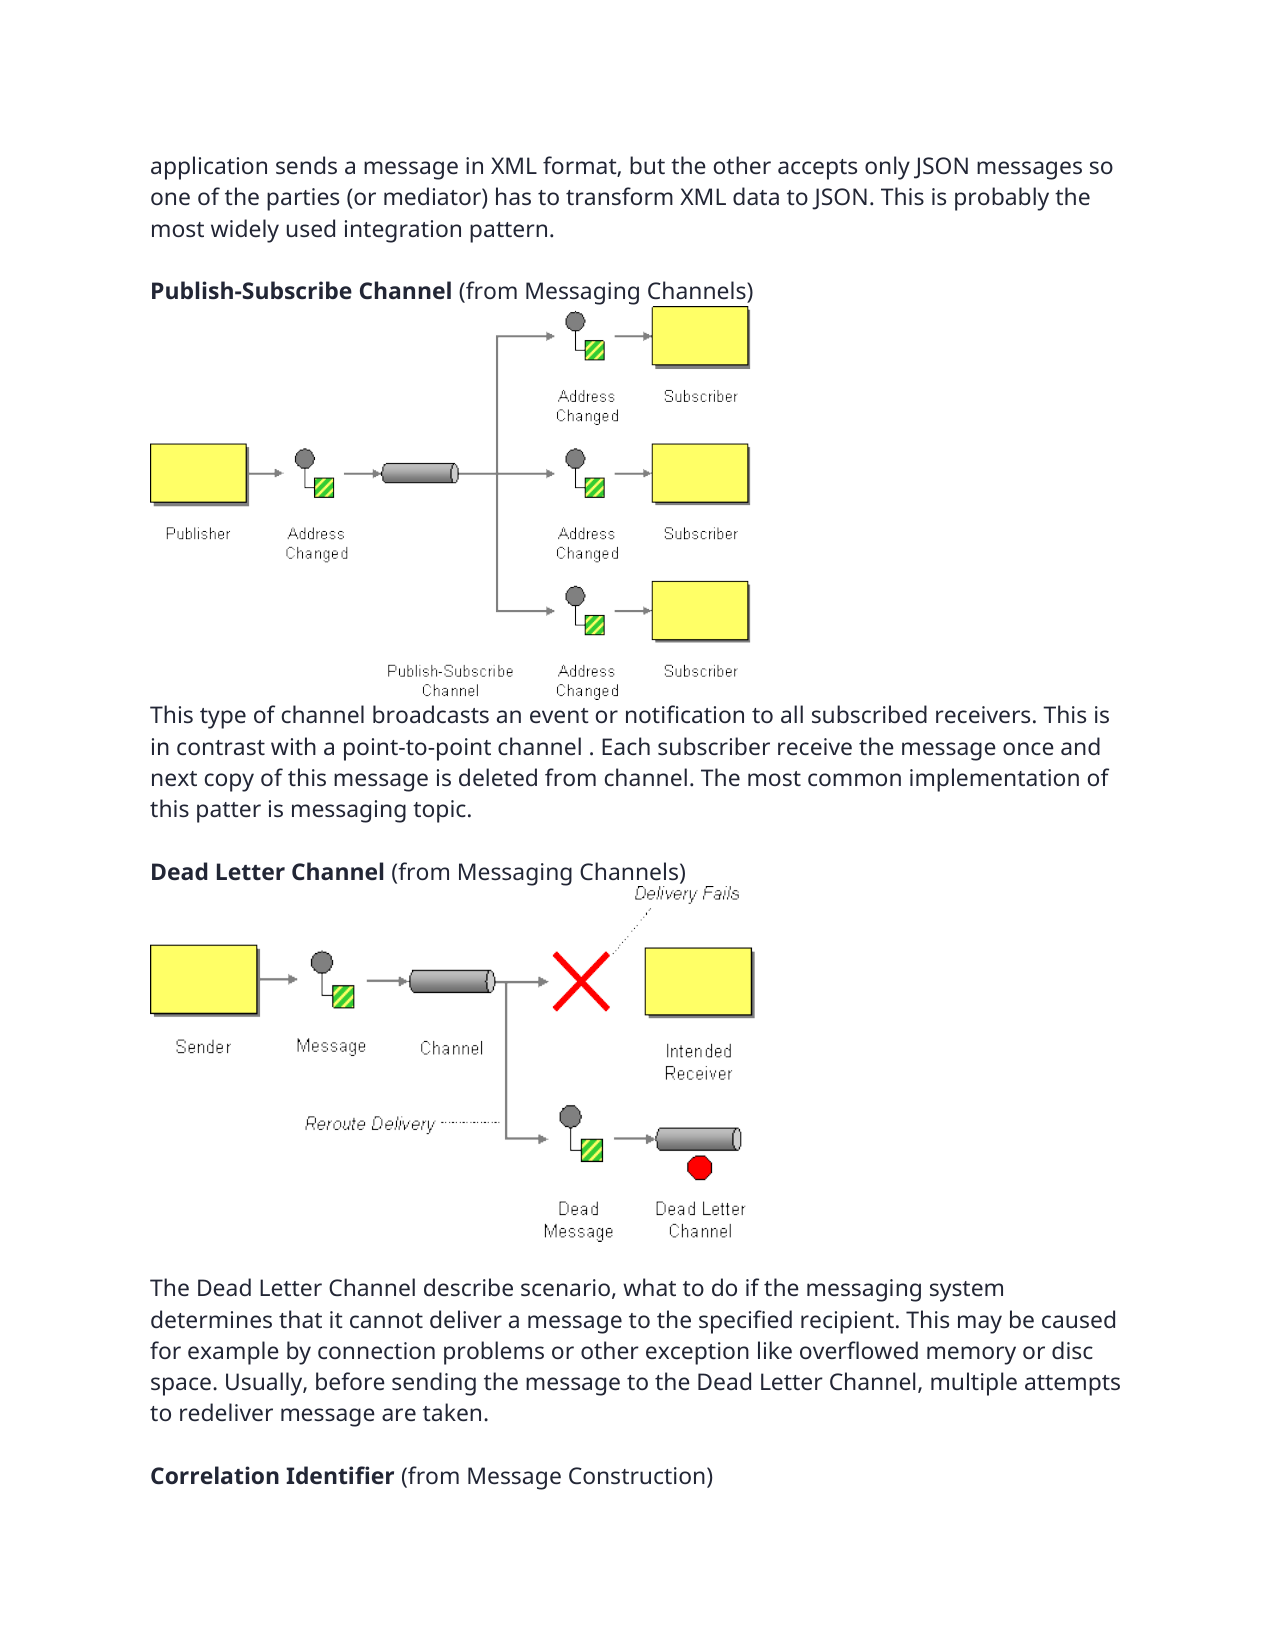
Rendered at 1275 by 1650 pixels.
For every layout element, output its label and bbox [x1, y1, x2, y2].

text [150, 150, 1125, 1491]
picture [150, 886, 755, 1242]
picture [150, 306, 750, 700]
